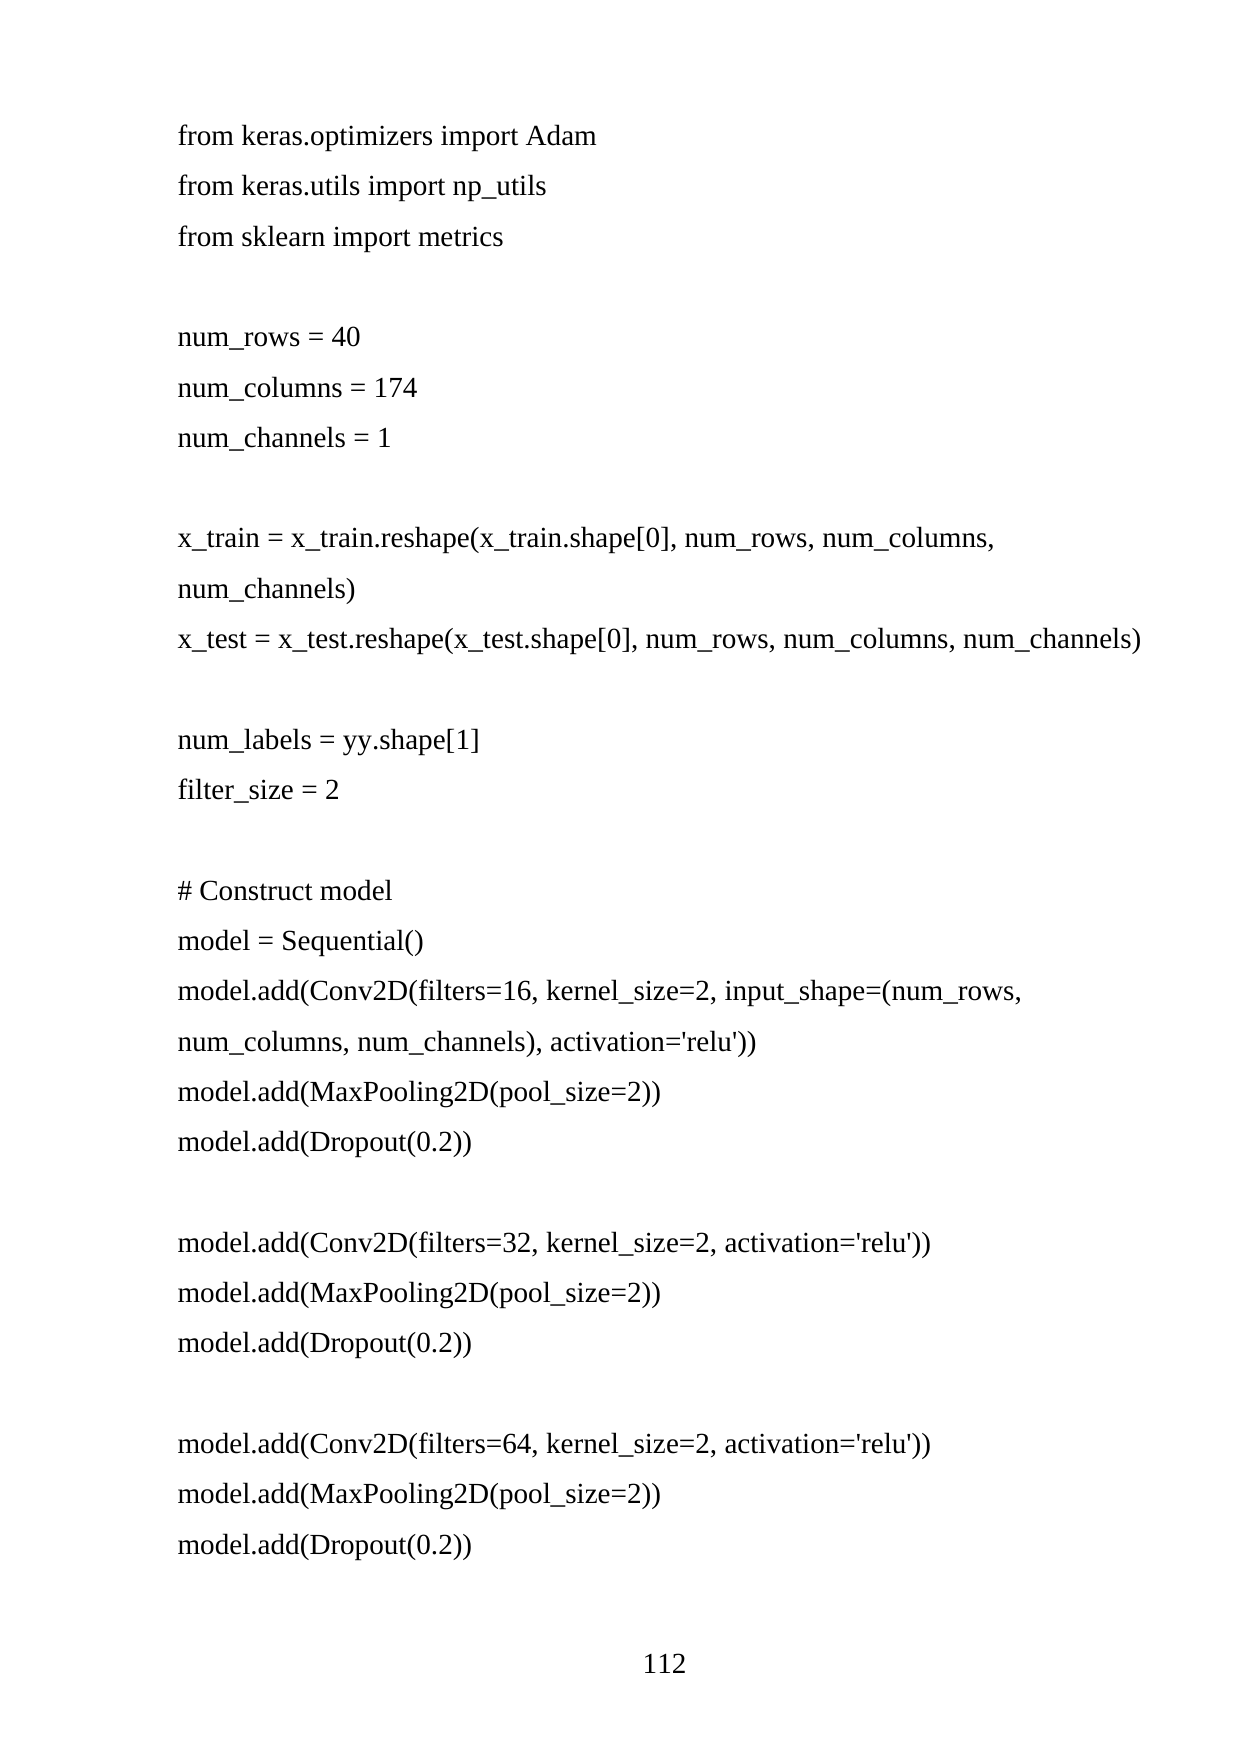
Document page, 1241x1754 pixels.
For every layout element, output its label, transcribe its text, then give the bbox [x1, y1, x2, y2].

text num_labels = yy.shape[1] [177, 722, 1152, 755]
text from keras.utils import np_utils [177, 168, 1152, 202]
text model.add(MaxPooling2D(pool_size=2)) [177, 1477, 1152, 1510]
text model.add(Dropout(0.2)) [177, 1124, 1152, 1158]
text x_test = x_test.reshape(x_test.shape[0], num_rows, num_columns, num_channels) [177, 621, 1152, 655]
text model.add(Dropout(0.2)) [177, 1527, 1152, 1560]
text x_train = x_train.reshape(x_train.shape[0], num_rows, num_columns, num_channels) [177, 521, 1152, 604]
text model.add(Dropout(0.2)) [177, 1326, 1152, 1359]
text filter_size = 2 [177, 772, 1152, 806]
text model.add(Conv2D(filters=64, kernel_size=2, activation='relu')) [177, 1426, 1152, 1460]
text # Construct model [177, 873, 1152, 906]
text model.add(MaxPooling2D(pool_size=2)) [177, 1275, 1152, 1309]
text num_rows = 40 [177, 319, 1152, 353]
text model.add(MaxPooling2D(pool_size=2)) [177, 1074, 1152, 1108]
text from sklearn import metrics [177, 219, 1152, 252]
text model = Sequential() [177, 923, 1152, 957]
text num_columns = 174 [177, 370, 1152, 403]
text model.add(Conv2D(filters=16, kernel_size=2, input_shape=(num_rows, num_columns, num_channels), activation='relu')) [177, 973, 1152, 1057]
text from keras.optimizers import Adam [177, 118, 1152, 152]
text num_channels = 1 [177, 420, 1152, 453]
text model.add(Conv2D(filters=32, kernel_size=2, activation='relu')) [177, 1225, 1152, 1258]
